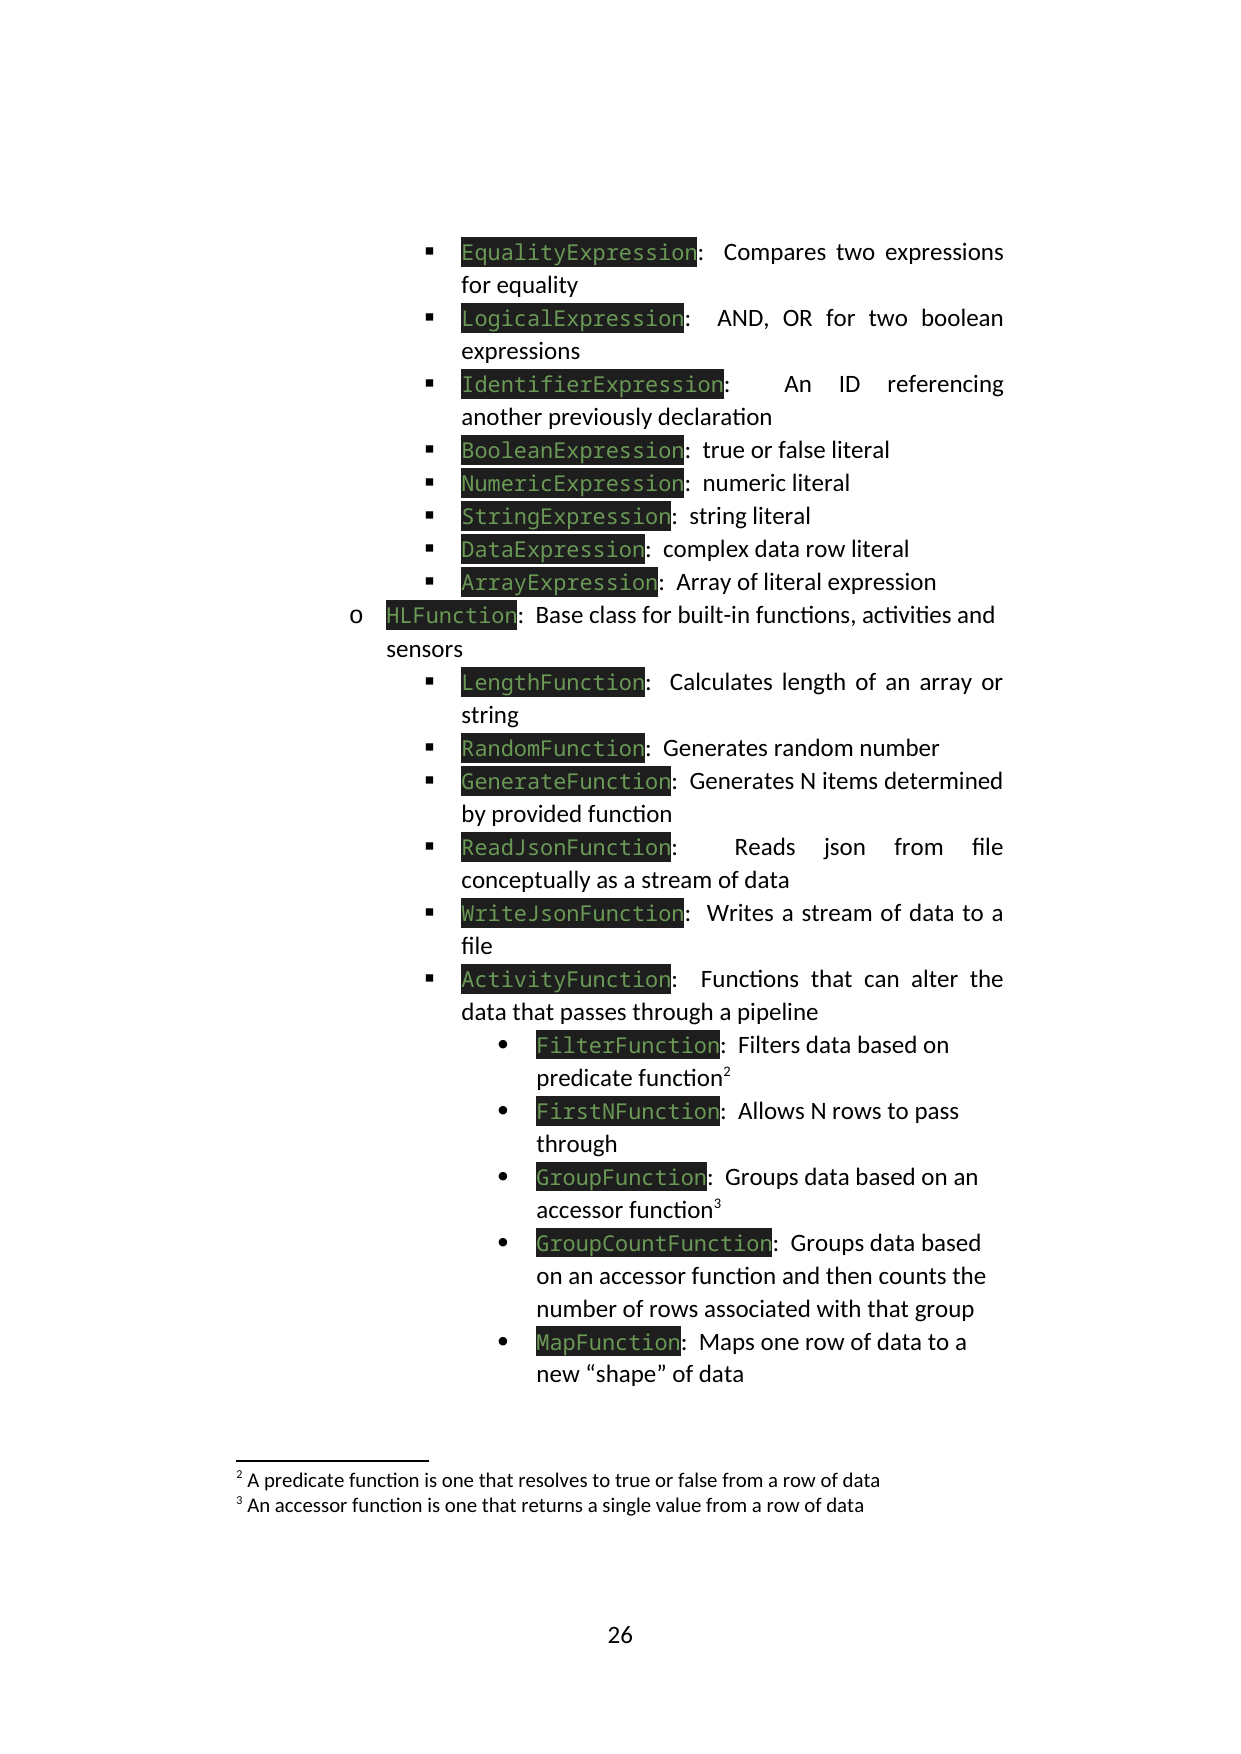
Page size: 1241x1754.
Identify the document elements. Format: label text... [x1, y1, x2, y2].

list LengthFunction: Calculates length of an array or string [424, 666, 1004, 730]
list IdentifierExpression: An ID referencing another previously declaration [424, 368, 1004, 432]
list HLFunction: Base class for built-in functions, activities and sensors [349, 599, 1004, 664]
list EqualityExpression: Compares two expressions for equality [424, 236, 1004, 300]
list GroupFunction: Groups data based on an accessor function [499, 1161, 1004, 1224]
list RandomFunction: Generates random number [424, 732, 1004, 763]
list DataExpression: complex data row literal [424, 533, 1004, 564]
list ReadJsonFunction: Reads json from file conceptually as a stream of data [424, 831, 1004, 895]
list MapFunction: Maps one row of data to a new “shape” of data [499, 1326, 1004, 1389]
list StringExpression: string literal [424, 500, 1004, 531]
list FilterFunction: Filters data based on predicate function [499, 1029, 1004, 1092]
list ActivityFunction: Functions that can alter the data that passes through a pipeline [424, 963, 1004, 1027]
list FirstNFunction: Allows N rows to pass through [499, 1095, 1004, 1158]
list ArrayExpression: Array of literal expression [424, 566, 1004, 597]
list WriteJsonFunction: Writes a stream of data to a file [424, 897, 1004, 961]
list NumericExpression: numeric literal [424, 467, 1004, 498]
list GroupCountFunction: Groups data based on an accessor function and then counts the number of rows associated with that group [499, 1227, 1004, 1323]
list GenerateFunction: Generates N items determined by provided function [424, 765, 1004, 829]
list LogicalExpression: AND, OR for two boolean expressions [424, 302, 1004, 366]
list BooleanExpression: true or false literal [424, 434, 1004, 465]
